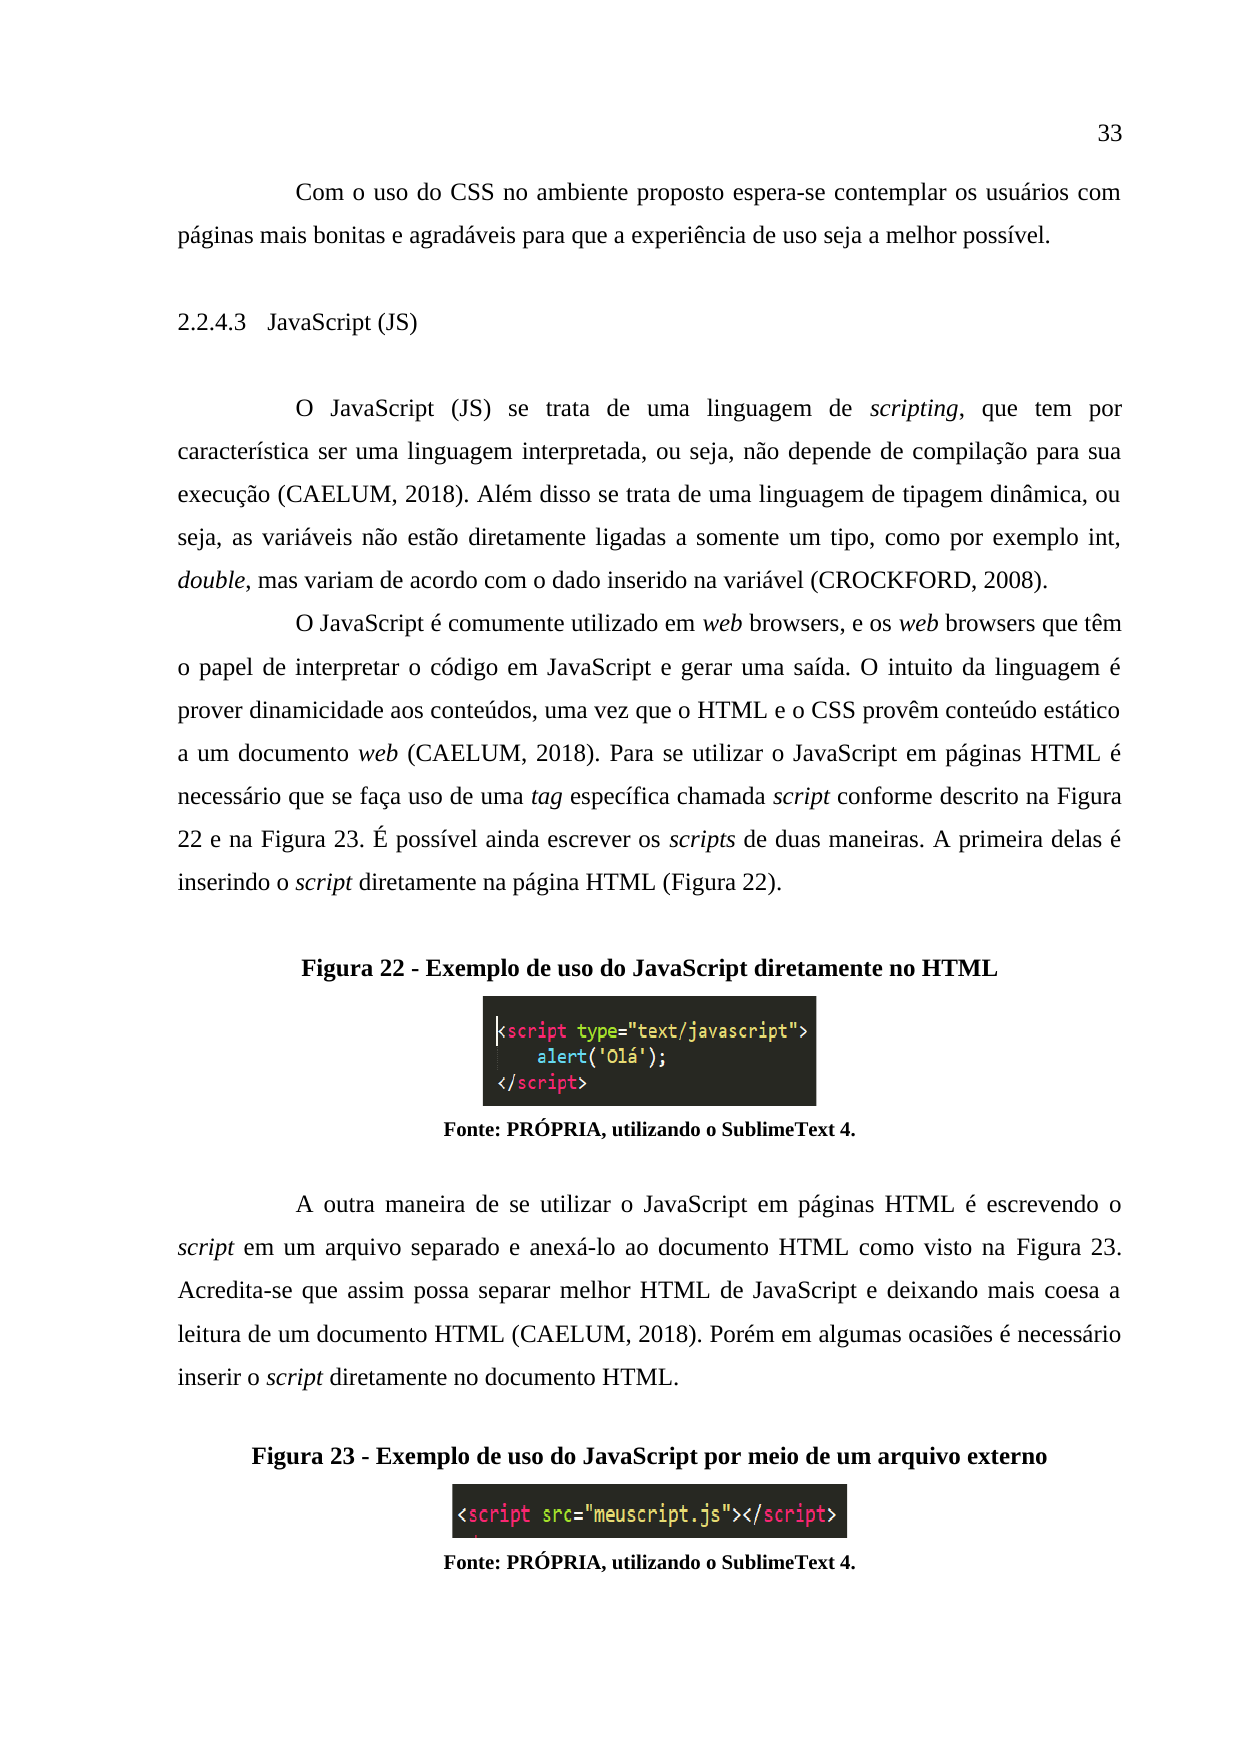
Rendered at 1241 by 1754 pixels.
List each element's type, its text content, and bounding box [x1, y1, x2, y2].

subtitle JavaScript (JS) [177, 307, 1122, 335]
text Com o uso do CSS no ambiente proposto espera-se contemplar os usuários com páginas mais bonitas e agradáveis para que a experiência de uso seja a melhor possível. [177, 177, 1122, 249]
picture [482, 996, 817, 1106]
text O JavaScript (JS) se trata de uma linguagem de scripting, que tem por característica ser uma linguagem interpretada, ou seja, não depende de compilação para sua execução (CAELUM, 2018). Além disso se trata de uma linguagem de tipagem dinâmica, ou seja, as variáveis não estão diretamente ligadas a somente um tipo, como por exemplo int, double, mas variam de acordo com o dado inserido na variável (CROCKFORD, 2008). [177, 393, 1122, 594]
text A outra maneira de se utilizar o JavaScript em páginas HTML é escrevendo o script em um arquivo separado e anexá-lo ao documento HTML como visto na Figura 26. Acredita-se que assim possa separar melhor HTML de JavaScript e deixando mais coesa a leitura de um documento HTML (CAELUM, 2018). Porém em algumas ocasiões é necessário inserir o script diretamente no documento HTML. [177, 1189, 1122, 1391]
text O JavaScript é comumente utilizado em web browsers, e os web browsers que têm o papel de interpretar o código em JavaScript e gerar uma saída. O intuito da linguagem é prover dinamicidade aos conteúdos, uma vez que o HTML e o CSS provêm conteúdo estático a um documento web (CAELUM, 2018). Para se utilizar o JavaScript em páginas HTML é necessário que se faça uso de uma tag específica chamada script conforme descrito na Figura 25 e na Figura 26. É possível ainda escrever os scripts de duas maneiras. A primeira delas é inserindo o script diretamente na página HTML (Figura 25). [177, 608, 1122, 896]
text Fonte: PRÓPRIA, utilizando o SublimeText 4. [177, 1550, 1122, 1574]
text Figura 22 - Exemplo de uso do JavaScript diretamente no HTML [177, 953, 1122, 982]
picture [452, 1484, 848, 1538]
text Fonte: PRÓPRIA, utilizando o SublimeText 4. [177, 1117, 1122, 1141]
text Figura 23 - Exemplo de uso do JavaScript por meio de um arquivo externo [177, 1441, 1122, 1470]
